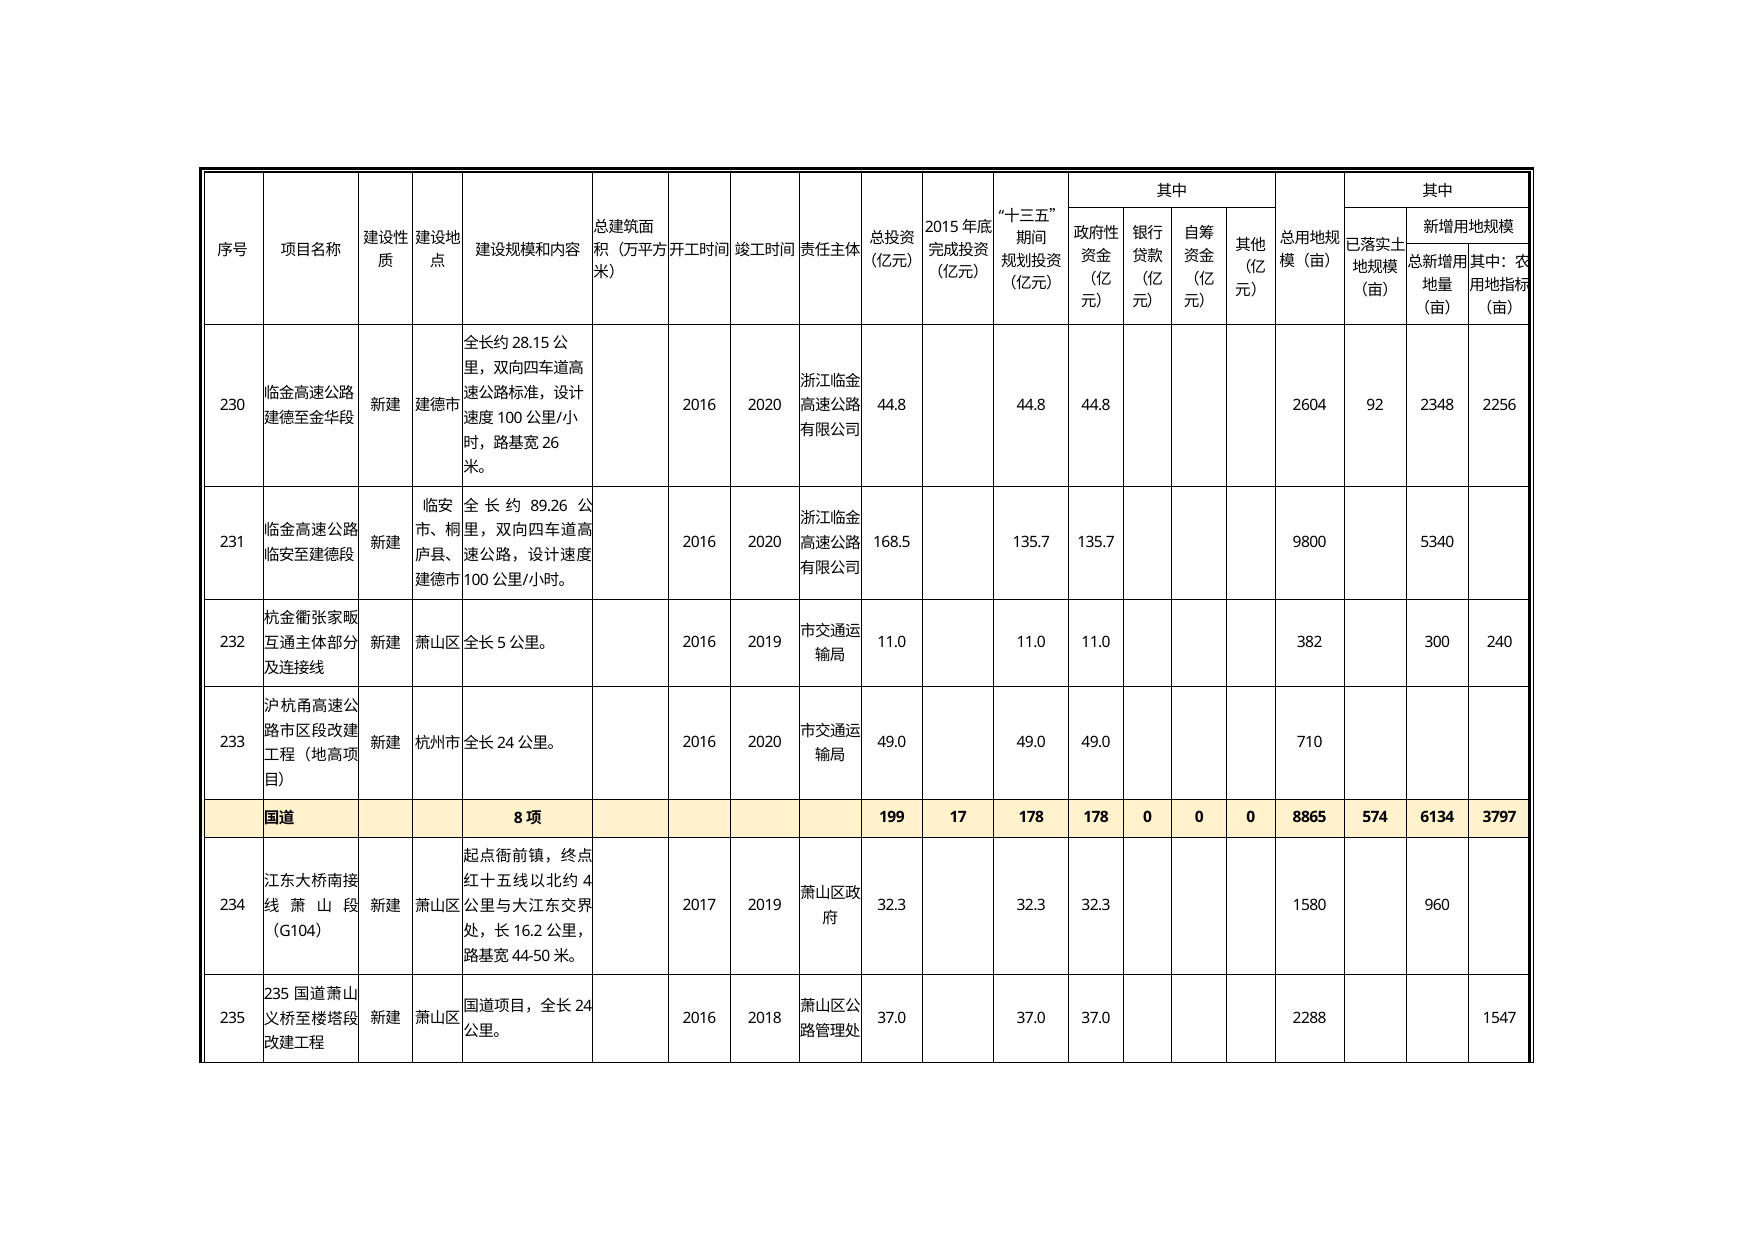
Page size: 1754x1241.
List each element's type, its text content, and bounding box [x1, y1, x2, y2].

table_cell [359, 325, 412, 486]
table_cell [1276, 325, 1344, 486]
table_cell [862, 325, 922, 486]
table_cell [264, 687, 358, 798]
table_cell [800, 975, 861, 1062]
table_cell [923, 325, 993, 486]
table_cell 自筹 资金 （亿元） [1172, 208, 1226, 323]
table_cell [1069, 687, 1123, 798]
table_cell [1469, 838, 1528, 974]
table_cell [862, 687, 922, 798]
table_header 2015年底完成投资（亿元） [923, 173, 993, 323]
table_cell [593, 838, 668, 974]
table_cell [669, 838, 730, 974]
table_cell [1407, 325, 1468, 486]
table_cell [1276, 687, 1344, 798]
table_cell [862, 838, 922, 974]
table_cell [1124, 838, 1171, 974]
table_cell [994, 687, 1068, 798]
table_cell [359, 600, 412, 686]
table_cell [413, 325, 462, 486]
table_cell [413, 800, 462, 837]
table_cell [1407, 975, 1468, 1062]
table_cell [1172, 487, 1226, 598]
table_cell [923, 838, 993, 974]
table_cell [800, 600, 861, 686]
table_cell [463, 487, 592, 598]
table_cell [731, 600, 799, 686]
table_header 建设规模和内容 [463, 173, 592, 323]
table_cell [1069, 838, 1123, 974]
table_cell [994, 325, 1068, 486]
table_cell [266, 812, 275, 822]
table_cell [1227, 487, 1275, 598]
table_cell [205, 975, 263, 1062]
table_header 其中 [1069, 173, 1275, 207]
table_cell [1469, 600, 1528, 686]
table_header 责任主体 [800, 173, 861, 323]
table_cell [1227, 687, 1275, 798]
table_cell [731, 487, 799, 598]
table_header 项目名称 [264, 173, 358, 323]
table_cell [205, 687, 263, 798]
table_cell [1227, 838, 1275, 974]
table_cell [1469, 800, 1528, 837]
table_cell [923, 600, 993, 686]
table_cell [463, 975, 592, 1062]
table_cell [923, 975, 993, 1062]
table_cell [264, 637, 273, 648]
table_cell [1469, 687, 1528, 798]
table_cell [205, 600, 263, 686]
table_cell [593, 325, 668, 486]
table_header 总用地规模（亩） [1276, 173, 1344, 323]
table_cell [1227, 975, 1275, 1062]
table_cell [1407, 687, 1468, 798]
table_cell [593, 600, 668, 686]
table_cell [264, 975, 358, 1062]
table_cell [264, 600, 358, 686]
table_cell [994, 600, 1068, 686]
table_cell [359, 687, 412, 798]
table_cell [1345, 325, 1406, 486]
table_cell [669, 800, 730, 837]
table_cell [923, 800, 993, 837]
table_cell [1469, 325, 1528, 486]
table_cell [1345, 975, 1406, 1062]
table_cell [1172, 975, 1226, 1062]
table_cell 总新增用地量 （亩） [1407, 244, 1468, 323]
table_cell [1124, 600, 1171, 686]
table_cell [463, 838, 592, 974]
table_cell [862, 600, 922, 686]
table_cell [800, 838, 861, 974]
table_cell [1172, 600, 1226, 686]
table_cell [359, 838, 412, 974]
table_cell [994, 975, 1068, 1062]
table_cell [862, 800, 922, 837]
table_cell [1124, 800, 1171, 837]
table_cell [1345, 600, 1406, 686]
table_cell 新增用地规模 [1407, 208, 1528, 243]
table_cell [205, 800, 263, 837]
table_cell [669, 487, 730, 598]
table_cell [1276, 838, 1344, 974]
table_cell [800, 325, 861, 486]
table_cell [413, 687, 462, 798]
table_header 建设性质 [359, 173, 412, 323]
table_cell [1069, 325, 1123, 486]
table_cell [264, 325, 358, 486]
table_header 建设地点 [413, 173, 462, 323]
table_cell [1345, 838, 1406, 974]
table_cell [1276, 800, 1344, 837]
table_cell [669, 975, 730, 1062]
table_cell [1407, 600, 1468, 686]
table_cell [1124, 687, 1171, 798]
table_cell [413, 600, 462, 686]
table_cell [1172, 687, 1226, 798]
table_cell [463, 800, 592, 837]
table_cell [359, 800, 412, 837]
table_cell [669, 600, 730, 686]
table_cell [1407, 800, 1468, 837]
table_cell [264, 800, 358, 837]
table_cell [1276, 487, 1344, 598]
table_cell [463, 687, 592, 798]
table_header 序号 [205, 173, 263, 323]
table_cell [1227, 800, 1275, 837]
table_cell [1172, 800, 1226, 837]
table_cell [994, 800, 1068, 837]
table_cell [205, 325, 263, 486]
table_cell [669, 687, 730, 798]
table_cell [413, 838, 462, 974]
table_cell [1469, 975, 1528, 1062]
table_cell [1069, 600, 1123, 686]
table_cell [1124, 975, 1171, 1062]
table_cell 已落实土地规模 （亩） [1345, 208, 1406, 323]
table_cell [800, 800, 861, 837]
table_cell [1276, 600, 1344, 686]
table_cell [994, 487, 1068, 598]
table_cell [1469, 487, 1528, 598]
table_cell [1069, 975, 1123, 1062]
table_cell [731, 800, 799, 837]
table_header 总建筑面积（万平方米） [593, 173, 668, 323]
table_header “十三五”期间 规划投资 （亿元） [994, 173, 1068, 323]
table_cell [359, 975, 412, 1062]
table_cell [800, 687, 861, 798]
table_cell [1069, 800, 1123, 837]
table_cell 政府性资金 （亿元） [1069, 208, 1123, 323]
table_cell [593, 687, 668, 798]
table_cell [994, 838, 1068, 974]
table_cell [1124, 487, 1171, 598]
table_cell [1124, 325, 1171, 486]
table_cell 银行 贷款 （亿元） [1124, 208, 1171, 323]
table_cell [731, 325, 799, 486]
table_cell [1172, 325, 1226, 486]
table_header 总投资（亿元） [862, 173, 922, 323]
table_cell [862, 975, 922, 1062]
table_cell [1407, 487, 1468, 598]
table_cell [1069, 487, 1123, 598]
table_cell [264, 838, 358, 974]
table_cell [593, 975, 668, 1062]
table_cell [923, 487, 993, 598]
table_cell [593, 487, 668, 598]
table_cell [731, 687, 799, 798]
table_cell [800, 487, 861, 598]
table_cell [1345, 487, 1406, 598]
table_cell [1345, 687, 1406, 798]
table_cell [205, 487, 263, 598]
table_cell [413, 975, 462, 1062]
table_cell 其他 （亿元） [1227, 208, 1275, 323]
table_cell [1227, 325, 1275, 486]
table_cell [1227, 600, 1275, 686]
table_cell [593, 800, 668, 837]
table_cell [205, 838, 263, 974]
table_cell 其中：农用地指标 （亩） [1469, 244, 1528, 323]
table_header 竣工时间 [731, 173, 799, 323]
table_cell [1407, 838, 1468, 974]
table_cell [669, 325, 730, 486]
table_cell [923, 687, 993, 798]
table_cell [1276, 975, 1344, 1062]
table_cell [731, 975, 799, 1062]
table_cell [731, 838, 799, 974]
table_header 开工时间 [669, 173, 730, 323]
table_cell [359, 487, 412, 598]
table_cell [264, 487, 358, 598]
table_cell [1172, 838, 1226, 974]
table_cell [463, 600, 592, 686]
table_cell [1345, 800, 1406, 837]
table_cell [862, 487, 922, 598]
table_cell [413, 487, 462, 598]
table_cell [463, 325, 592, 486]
table_header 其中 [1345, 173, 1528, 207]
